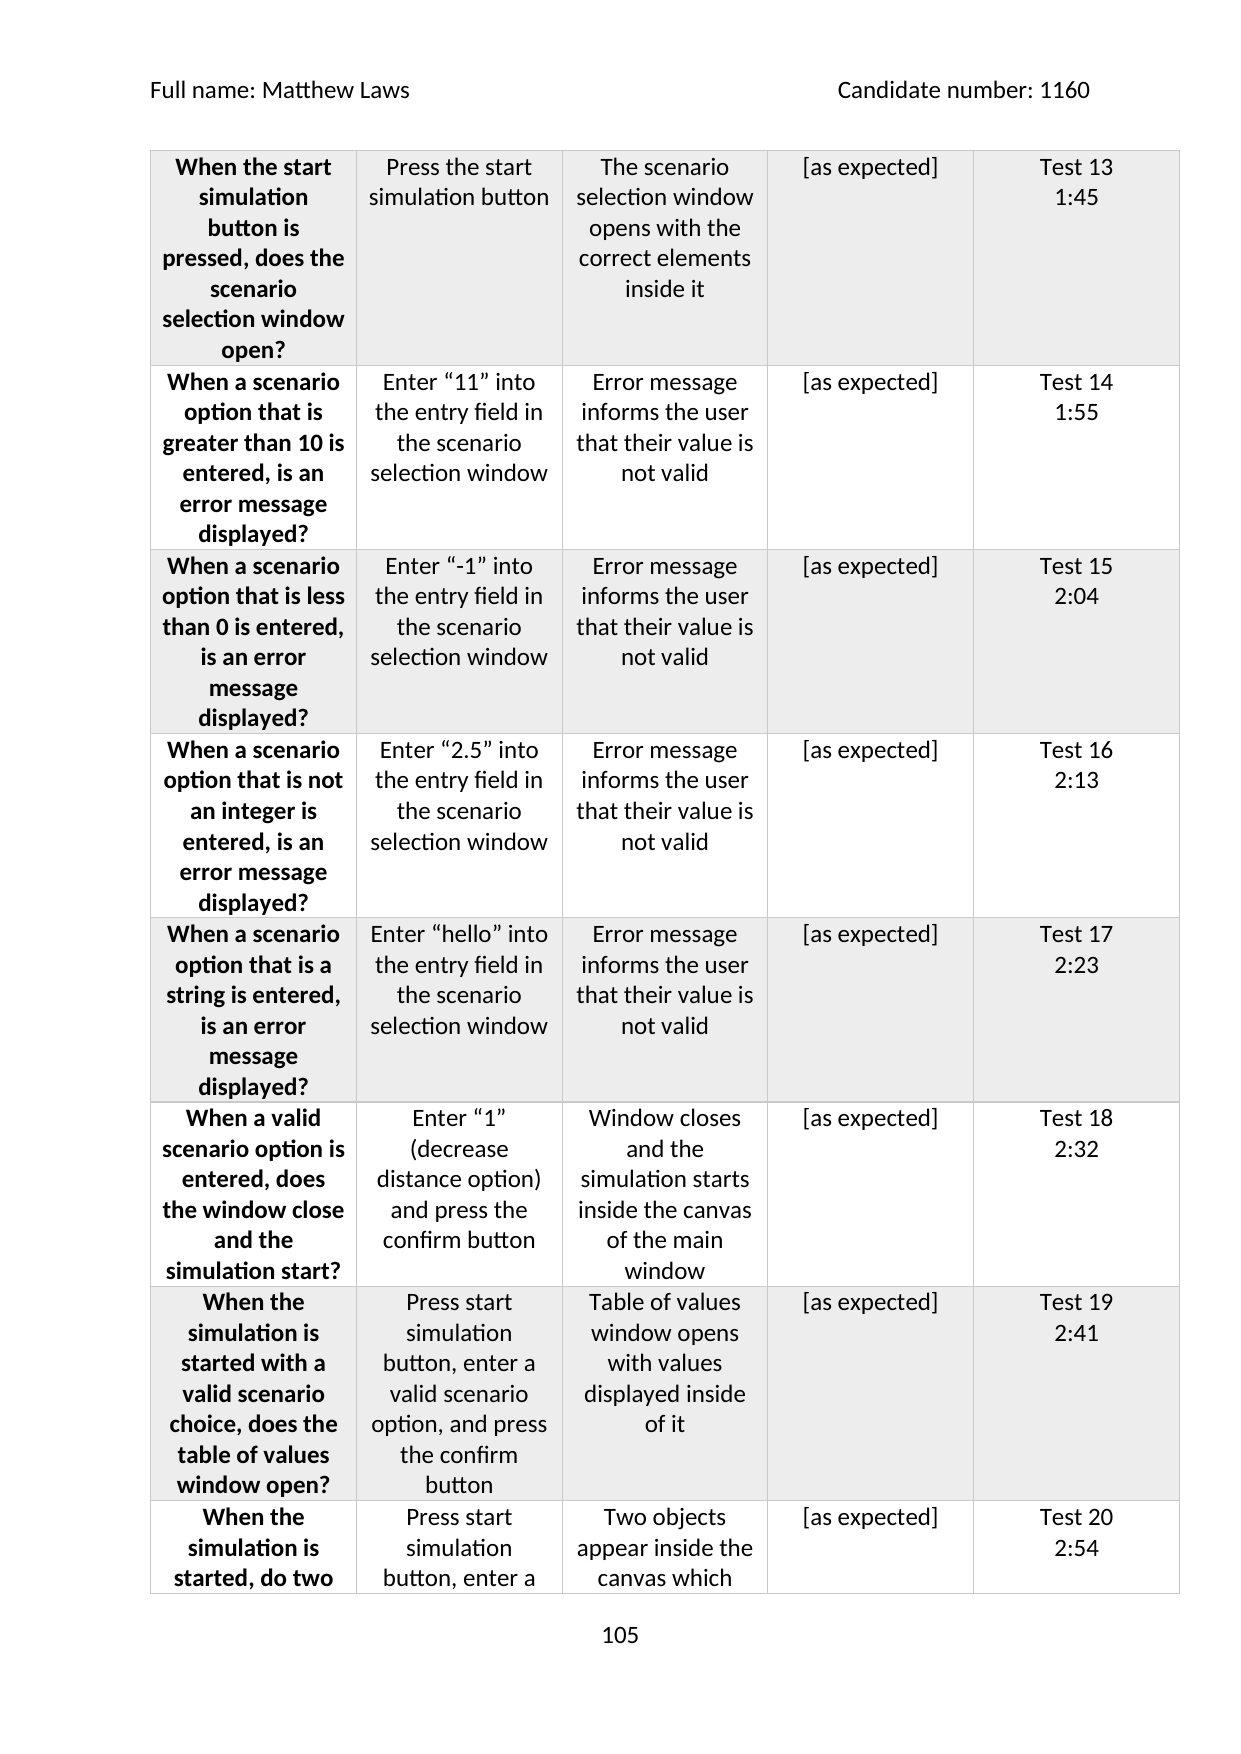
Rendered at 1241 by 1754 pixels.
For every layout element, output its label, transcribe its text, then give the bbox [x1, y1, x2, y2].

table_cell [as expected] [768, 1501, 973, 1593]
table_cell Enter “2.5” into the entry field in the scenario selection window [357, 734, 562, 917]
table_cell When a scenario option that is not an integer is entered, is an error message displayed? [151, 734, 356, 917]
table_cell Enter “1” (decrease distance option) and press the confirm button [357, 1103, 562, 1286]
table_cell Enter “-1” into the entry field in the scenario selection window [357, 550, 562, 733]
table_cell Enter “hello” into the entry field in the scenario selection window [357, 918, 562, 1101]
table_cell Test 13 1:45 [974, 151, 1179, 365]
table_cell Test 14 1:55 [974, 366, 1179, 549]
table_cell Test 15 2:04 [974, 550, 1179, 733]
table_cell Error message informs the user that their value is not valid [563, 366, 767, 549]
table_cell When a scenario option that is less than 0 is entered, is an error message displayed? [151, 550, 356, 733]
table_cell Test 19 2:41 [974, 1287, 1179, 1500]
table_cell [as expected] [768, 734, 973, 917]
table_cell [as expected] [768, 918, 973, 1101]
table_cell Window closes and the simulation starts inside the canvas of the main window [563, 1103, 767, 1286]
table_cell Test 20 2:54 [974, 1501, 1179, 1593]
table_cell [357, 1501, 562, 1593]
table_cell When a scenario option that is a string is entered, is an error message displayed? [151, 918, 356, 1101]
table_cell Table of values window opens with values displayed inside of it [563, 1287, 767, 1500]
table_cell [as expected] [768, 1287, 973, 1500]
table_cell [as expected] [768, 151, 973, 365]
table_cell When a scenario option that is greater than 10 is entered, is an error message displayed? [151, 366, 356, 549]
table_cell Press start simulation button, enter a valid scenario option, and press the confirm button [357, 1287, 562, 1500]
table_cell Enter “11” into the entry field in the scenario selection window [357, 366, 562, 549]
table_cell Test 18 2:32 [974, 1103, 1179, 1286]
table_cell When a valid scenario option is entered, does the window close and the simulation start? [151, 1103, 356, 1286]
table_cell Test 16 2:13 [974, 734, 1179, 917]
table_cell [as expected] [768, 1103, 973, 1286]
table_cell When the simulation is started with a valid scenario choice, does the table of values window open? [151, 1287, 356, 1500]
table_cell [as expected] [768, 366, 973, 549]
table_cell Press the start simulation button [357, 151, 562, 365]
table_cell [as expected] [768, 550, 973, 733]
table_cell Error message informs the user that their value is not valid [563, 550, 767, 733]
table_cell When the start simulation button is pressed, does the scenario selection window open? [151, 151, 356, 365]
table_cell Test 17 2:23 [974, 918, 1179, 1101]
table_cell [151, 1501, 356, 1593]
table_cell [563, 1501, 767, 1593]
table_cell Error message informs the user that their value is not valid [563, 918, 767, 1101]
table_cell Error message informs the user that their value is not valid [563, 734, 767, 917]
table_cell The scenario selection window opens with the correct elements inside it [563, 151, 767, 365]
